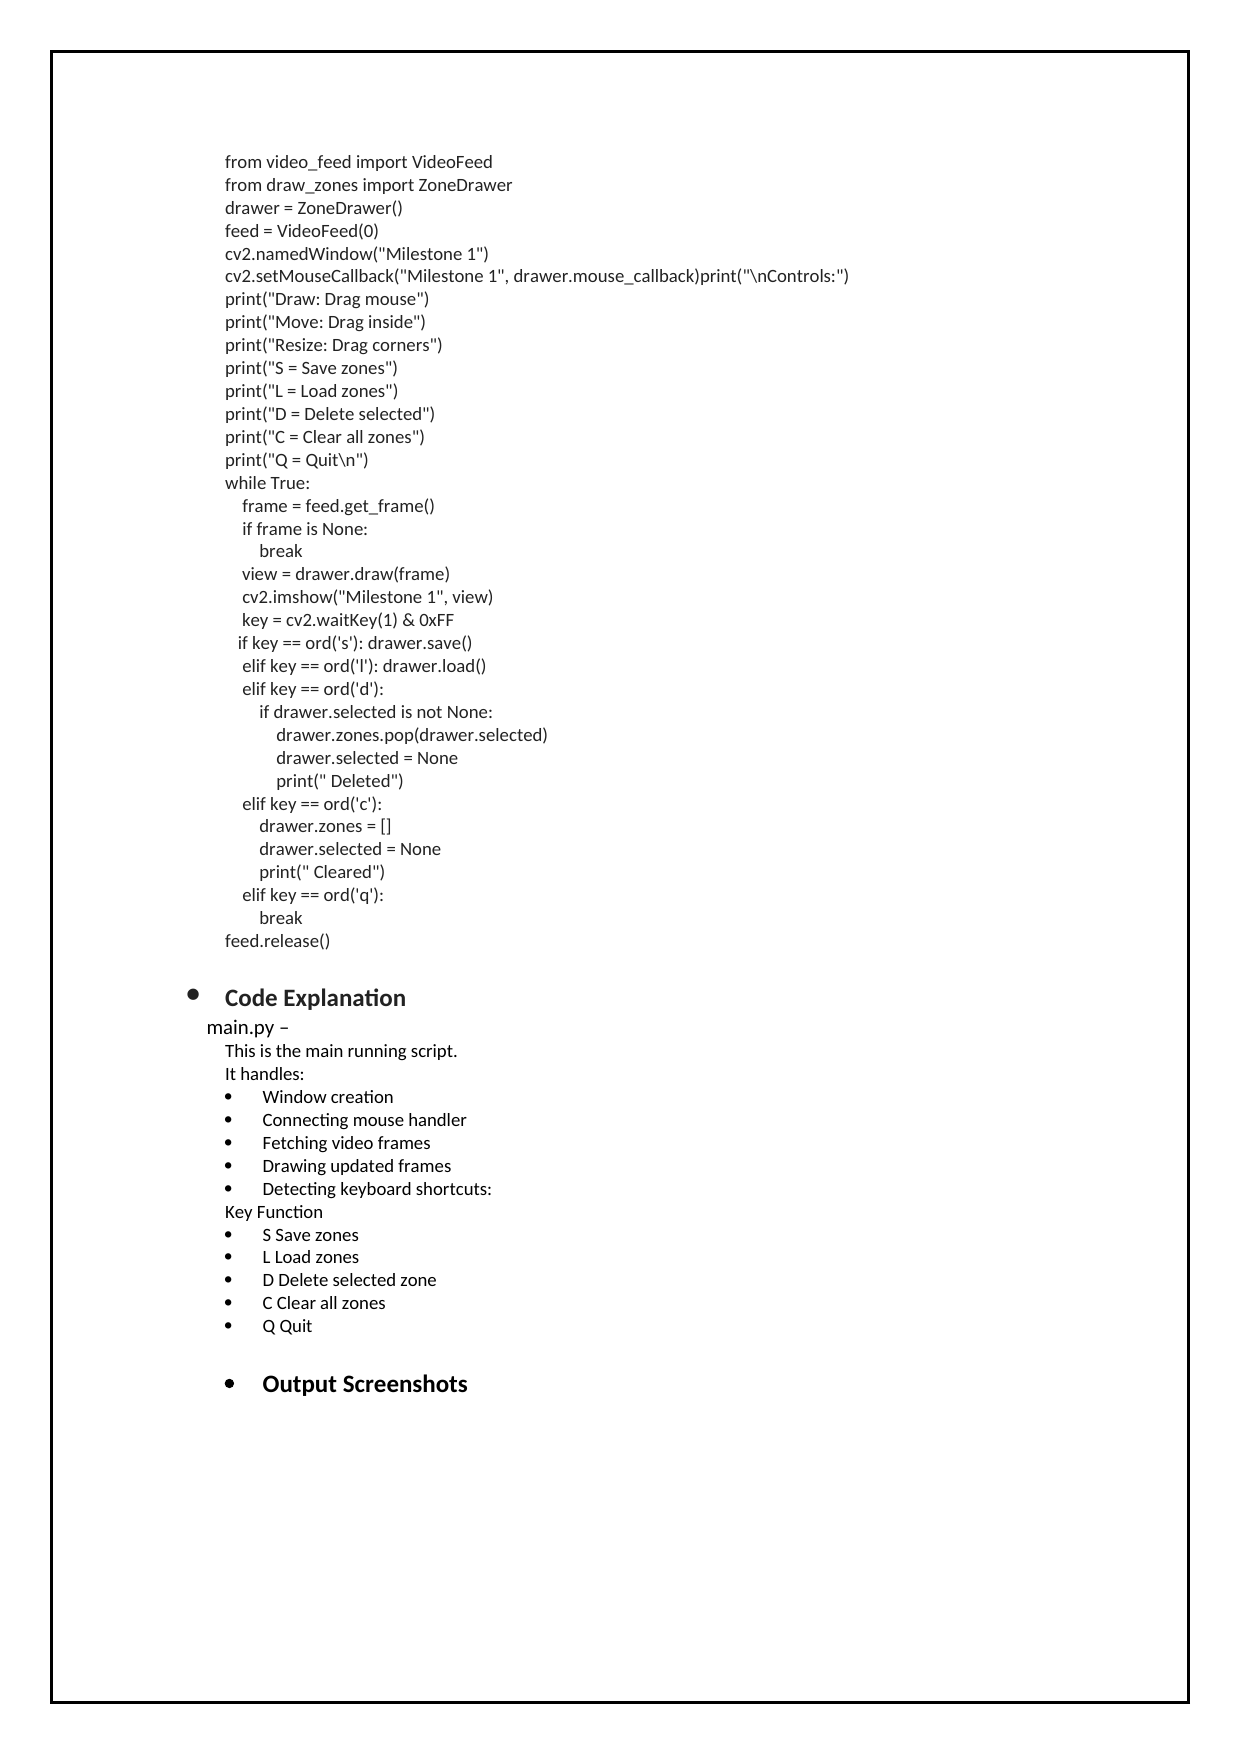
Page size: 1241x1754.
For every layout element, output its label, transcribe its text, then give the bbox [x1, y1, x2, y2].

text This is the main running script. [150, 1039, 1090, 1062]
list if drawer.selected is not None: [225, 700, 1090, 723]
list print(" Deleted") [225, 769, 1090, 792]
list break [225, 906, 1090, 929]
list L Load zones [225, 1246, 1090, 1269]
list D Delete selected zone [225, 1269, 1090, 1292]
list elif key == ord('l'): drawer.load() [225, 654, 1090, 677]
list print("Resize: Drag corners") [225, 333, 1090, 356]
list Q Quit [225, 1314, 1090, 1337]
list while True: [225, 471, 1090, 494]
list elif key == ord('c'): [225, 792, 1090, 814]
list print("L = Load zones") [225, 379, 1090, 402]
text main.py – [150, 1014, 1090, 1039]
list drawer.selected = None [225, 837, 1090, 860]
list print("D = Delete selected") [225, 402, 1090, 425]
list Window creation [225, 1085, 1090, 1108]
list print("Move: Drag inside") [225, 310, 1090, 333]
list cv2.namedWindow("Milestone 1") [225, 242, 1090, 264]
list print("Draw: Drag mouse") [225, 287, 1090, 310]
list drawer.zones.pop(drawer.selected) [225, 723, 1090, 746]
list view = drawer.draw(frame) [225, 562, 1090, 585]
list break [225, 539, 1090, 562]
text It handles: [150, 1062, 1090, 1085]
list C Clear all zones [225, 1292, 1090, 1314]
list feed = VideoFeed(0) [225, 219, 1090, 242]
list cv2.imshow("Milestone 1", view) [225, 585, 1090, 608]
list drawer.selected = None [225, 746, 1090, 769]
list print("C = Clear all zones") [225, 425, 1090, 448]
list Fetching video frames [225, 1131, 1090, 1154]
text Key Function [150, 1200, 1090, 1223]
list Drawing updated frames [225, 1154, 1090, 1177]
list if frame is None: [225, 517, 1090, 539]
list Connecting mouse handler [225, 1108, 1090, 1131]
list print(" Cleared") [225, 860, 1090, 883]
list Output Screenshots [225, 1368, 1090, 1398]
list from draw_zones import ZoneDrawer [225, 173, 1090, 196]
list from video_feed import VideoFeed [225, 150, 1090, 173]
list print("Q = Quit\n") [225, 448, 1090, 471]
list drawer.zones = [] [225, 814, 1090, 837]
list Detecting keyboard shortcuts: [225, 1177, 1090, 1200]
list S Save zones [225, 1223, 1090, 1246]
list key = cv2.waitKey(1) & 0xFF [225, 608, 1090, 631]
list print("S = Save zones") [225, 356, 1090, 379]
list cv2.setMouseCallback("Milestone 1", drawer.mouse_callback)print("\nControls:") [225, 264, 1090, 287]
list frame = feed.get_frame() [225, 494, 1090, 517]
list feed.release() [225, 929, 1090, 952]
list Code Explanation [187, 983, 1090, 1014]
list if key == ord('s'): drawer.save() [225, 631, 1090, 654]
list drawer = ZoneDrawer() [225, 196, 1090, 219]
list elif key == ord('d'): [225, 677, 1090, 700]
list elif key == ord('q'): [225, 883, 1090, 906]
